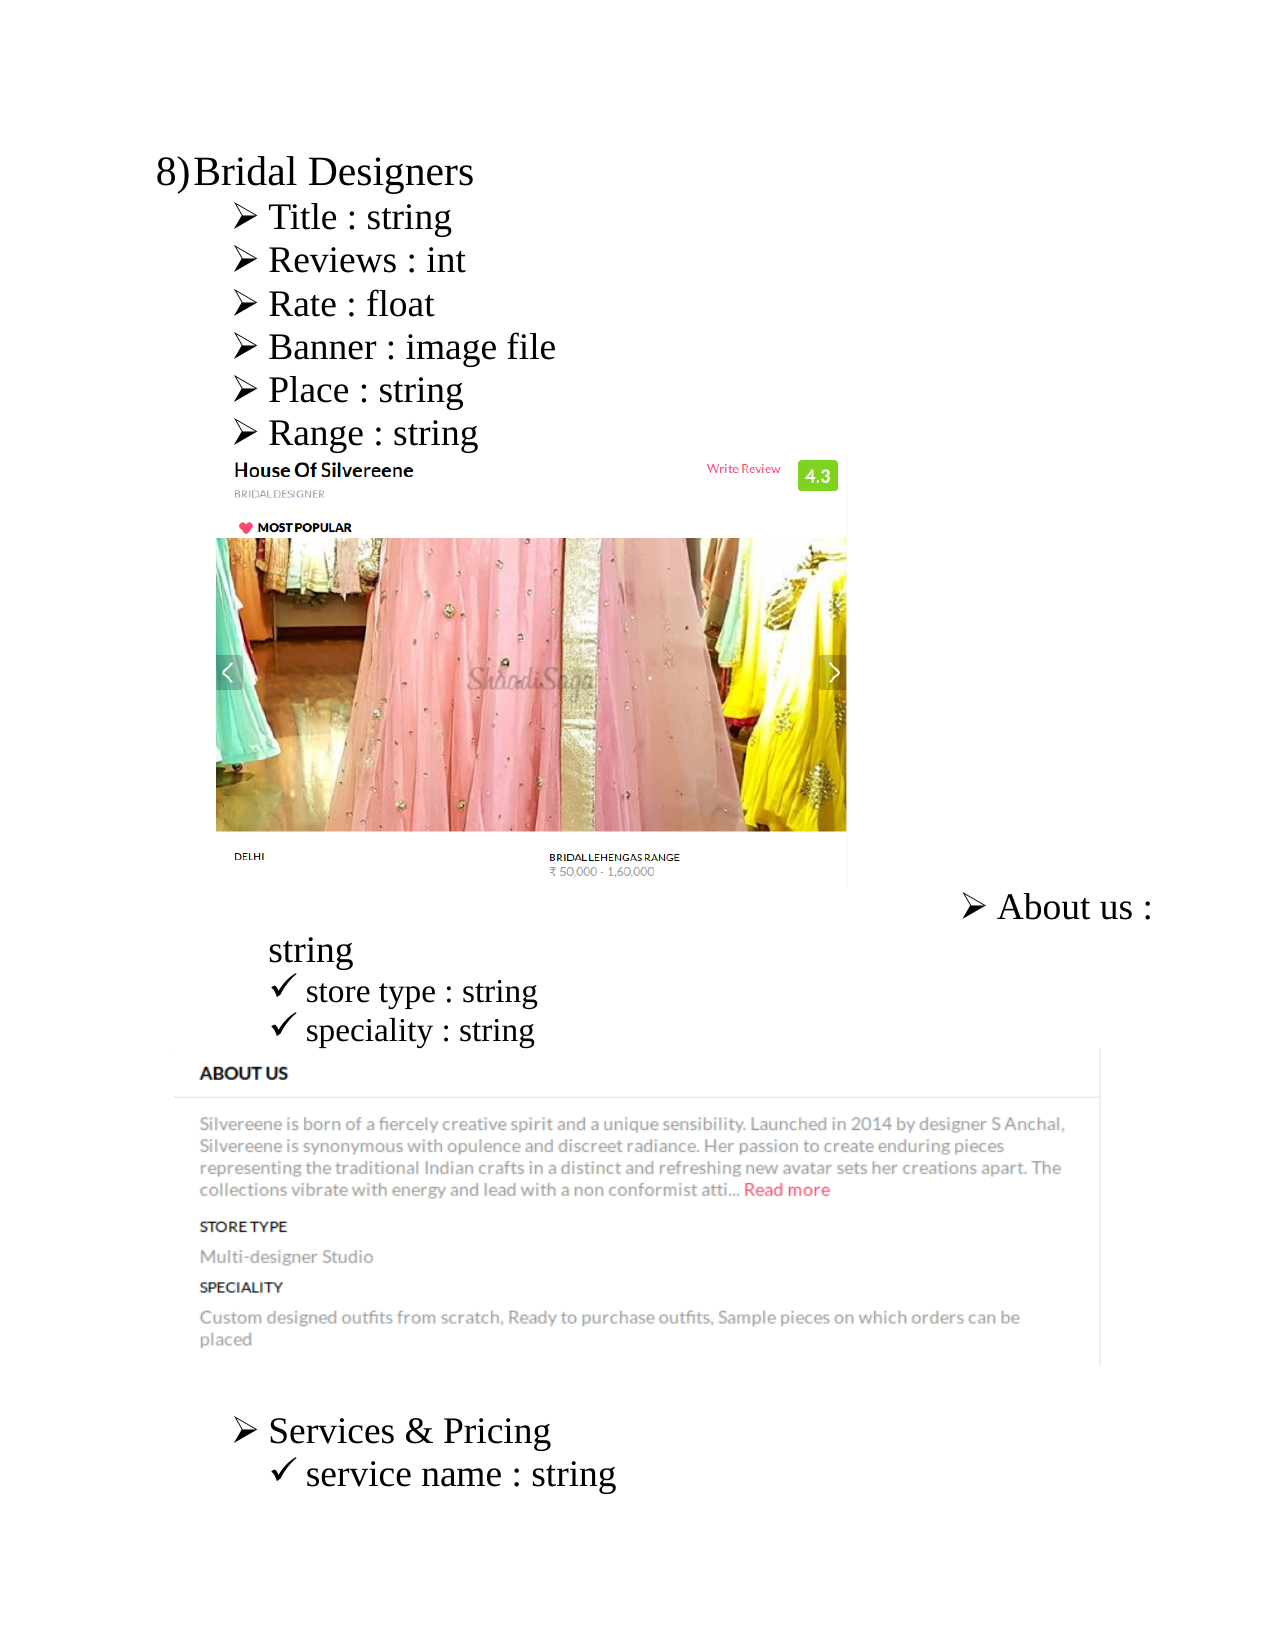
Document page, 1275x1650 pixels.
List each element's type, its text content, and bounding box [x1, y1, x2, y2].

list Rate : float [231, 281, 1157, 324]
picture [216, 455, 847, 888]
list service name : string [268, 1451, 1157, 1494]
list Banner : image file [231, 324, 1157, 367]
list Place : string [231, 367, 1157, 410]
list Services & Pricing [231, 1408, 1157, 1451]
list Reviews : int [231, 238, 1157, 281]
list About us : string [231, 885, 1157, 971]
list Title : string [231, 195, 1157, 238]
picture [174, 1049, 1101, 1365]
list Range : string [231, 410, 1157, 453]
list store type : string [268, 971, 1157, 1010]
list speciality : string [268, 1010, 1157, 1049]
list Bridal Designers [156, 147, 1157, 195]
